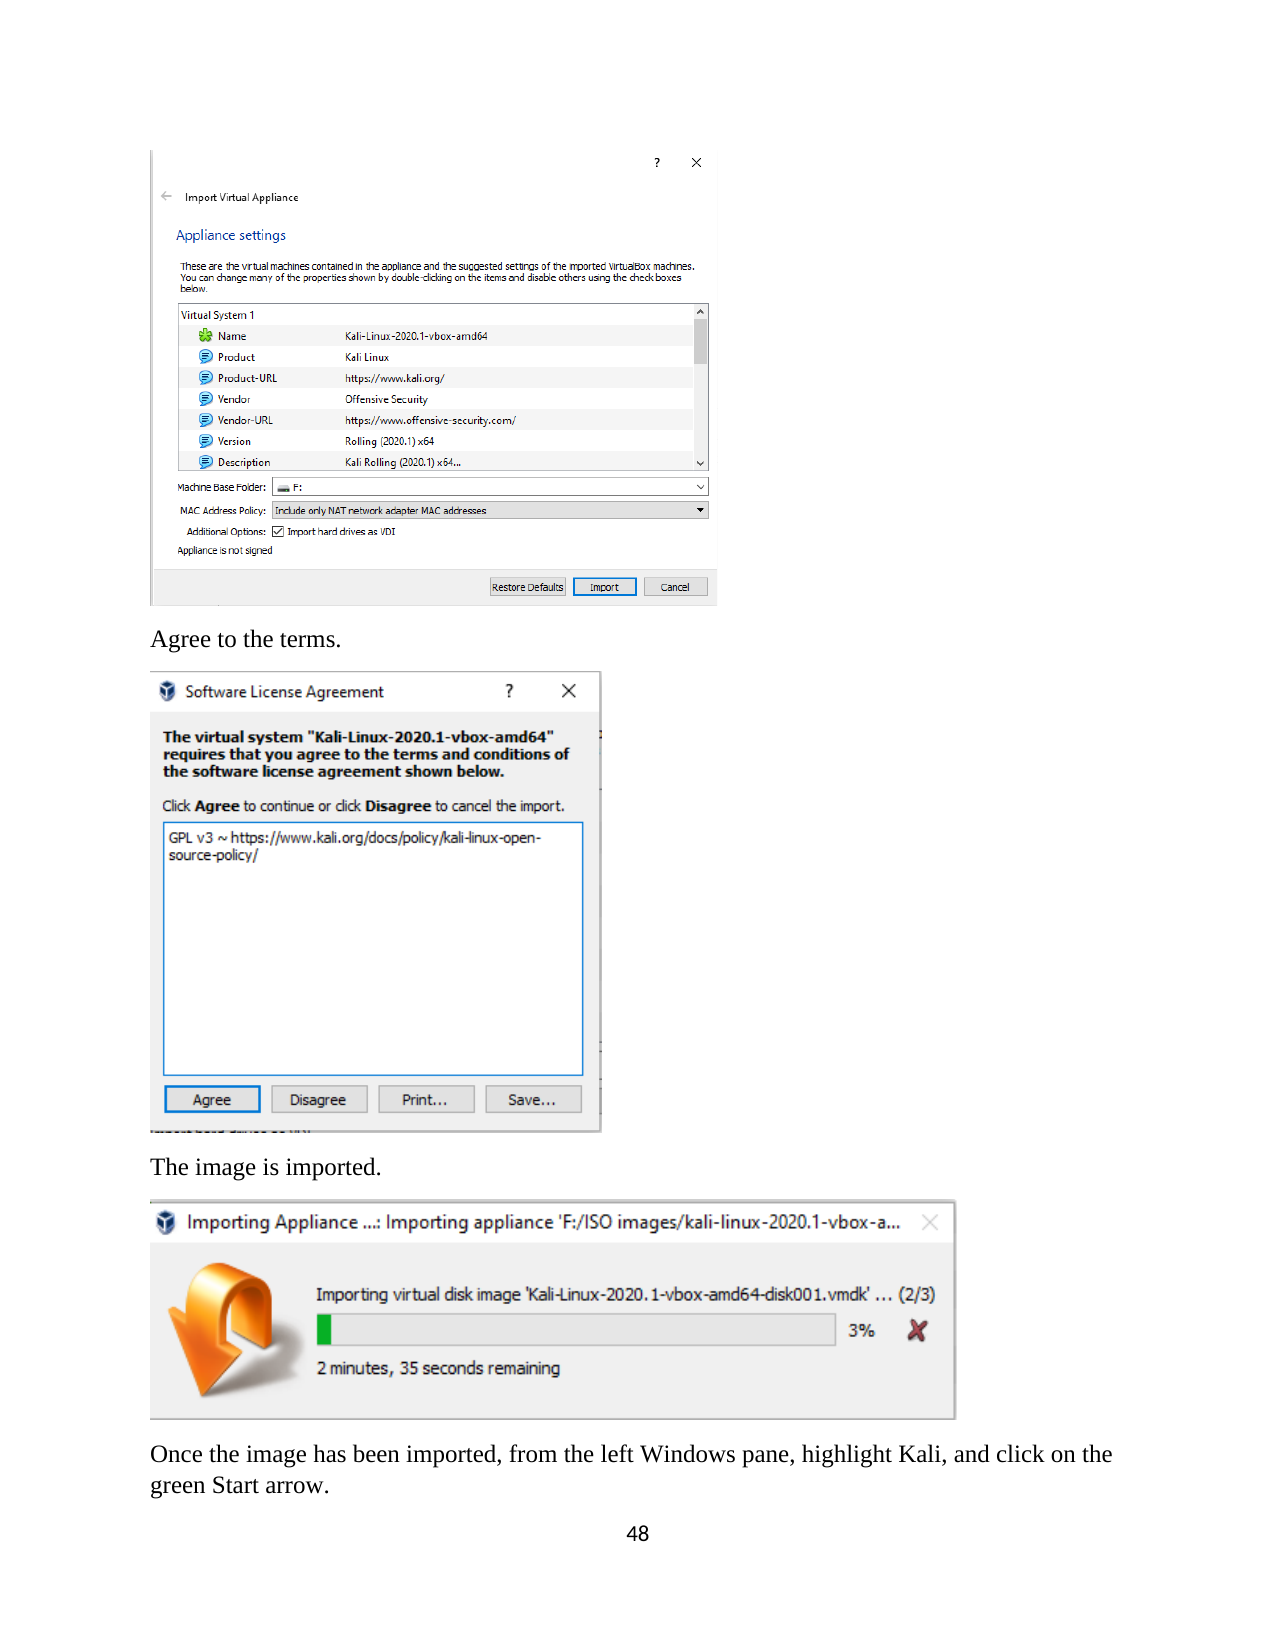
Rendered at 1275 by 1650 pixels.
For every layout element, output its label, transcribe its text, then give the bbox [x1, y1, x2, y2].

picture [150, 1199, 960, 1420]
text Once the image has been imported, from the left Windows pane, highlight Kali, and click on the green Start arrow. [150, 1439, 1125, 1498]
text Agree to the terms. [150, 624, 1125, 653]
picture [150, 150, 718, 606]
picture [150, 671, 602, 1133]
text The image is imported. [150, 1152, 1125, 1181]
